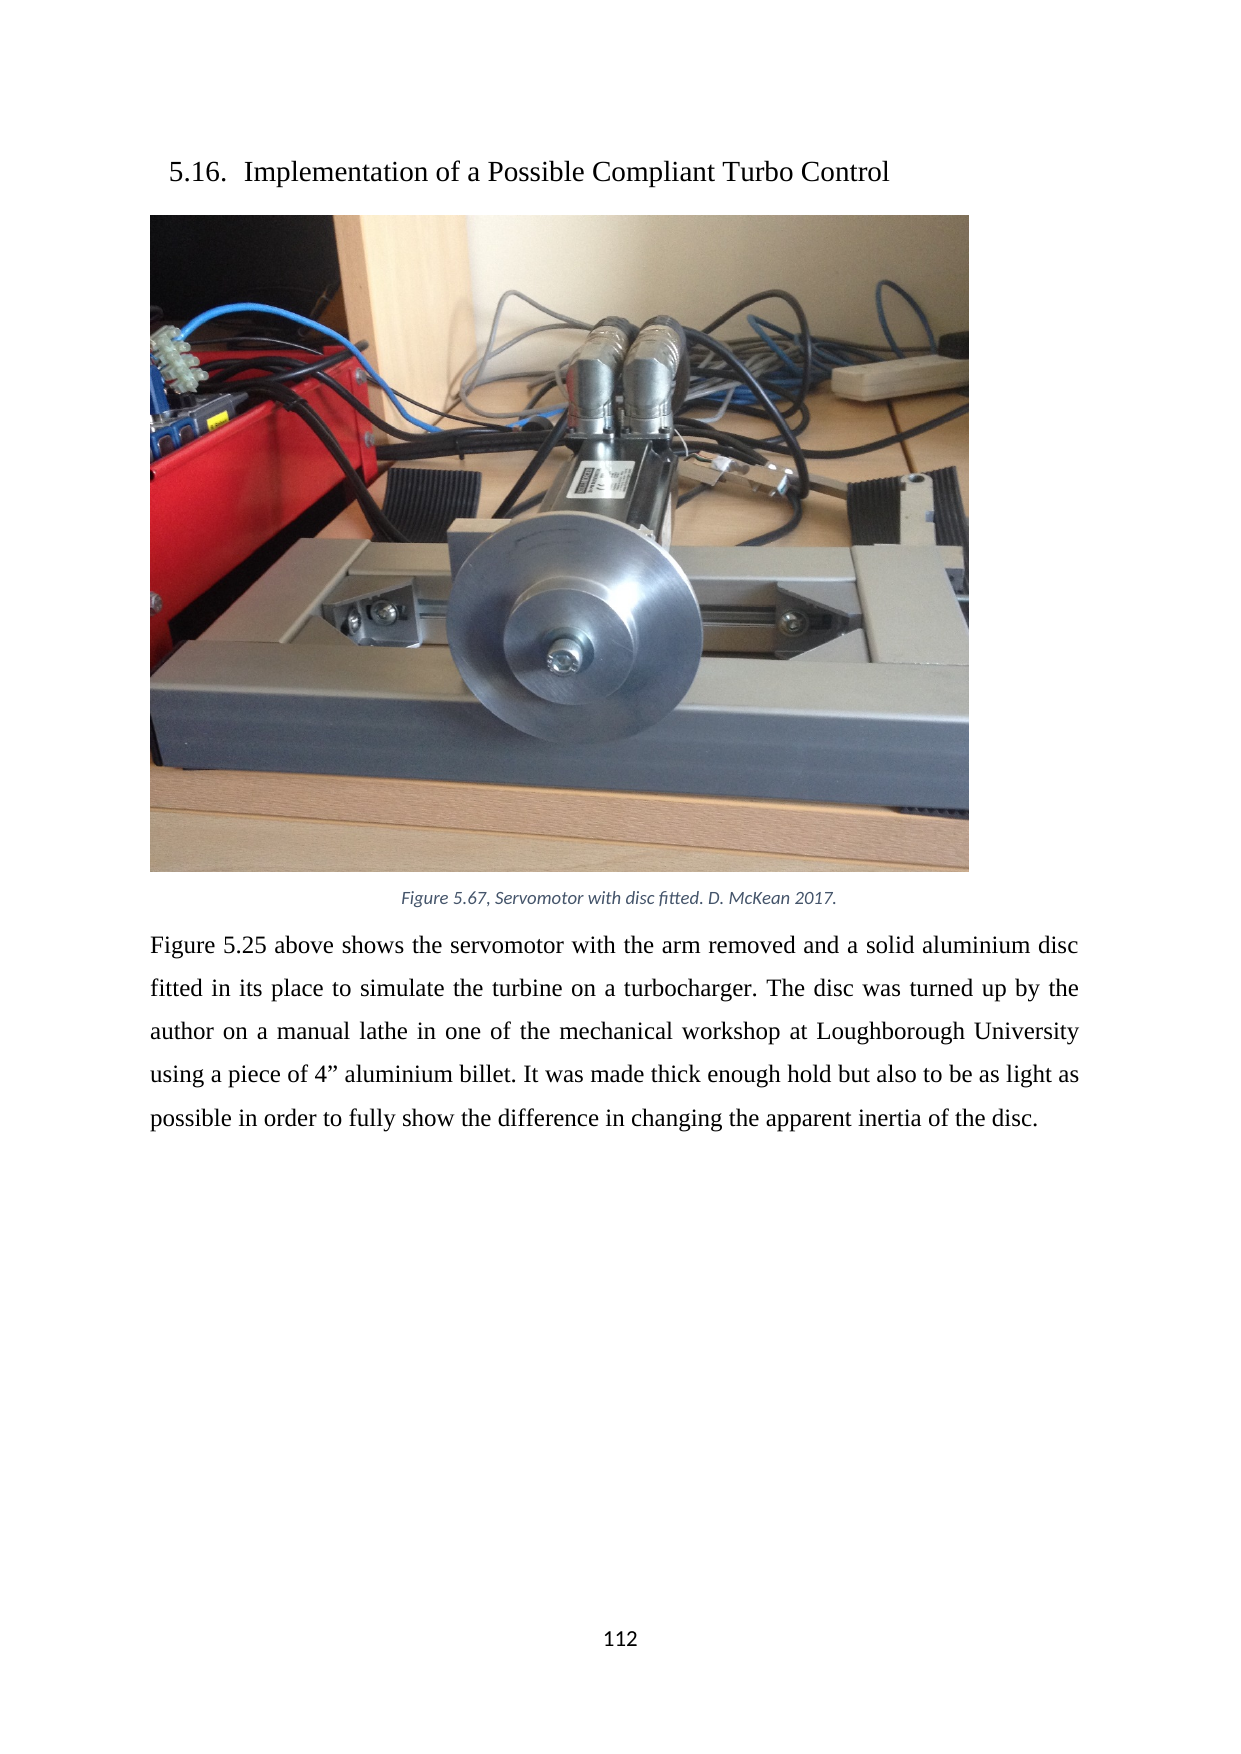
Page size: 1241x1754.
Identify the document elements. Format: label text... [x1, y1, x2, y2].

text Figure 5.25 above shows the servomotor with the arm removed and a solid aluminium disc fitted in its place to simulate the turbine on a turbocharger. The disc was turned up by the author on a manual lathe in one of the mechanical workshop at Loughborough University using a piece of 4” aluminium billet. It was made thick enough hold but also to be as light as possible in order to fully show the difference in changing the apparent inertia of the disc. [150, 930, 1080, 1131]
picture [150, 215, 969, 872]
subtitle Implementation of a Possible Compliant Turbo Control [169, 154, 1090, 188]
